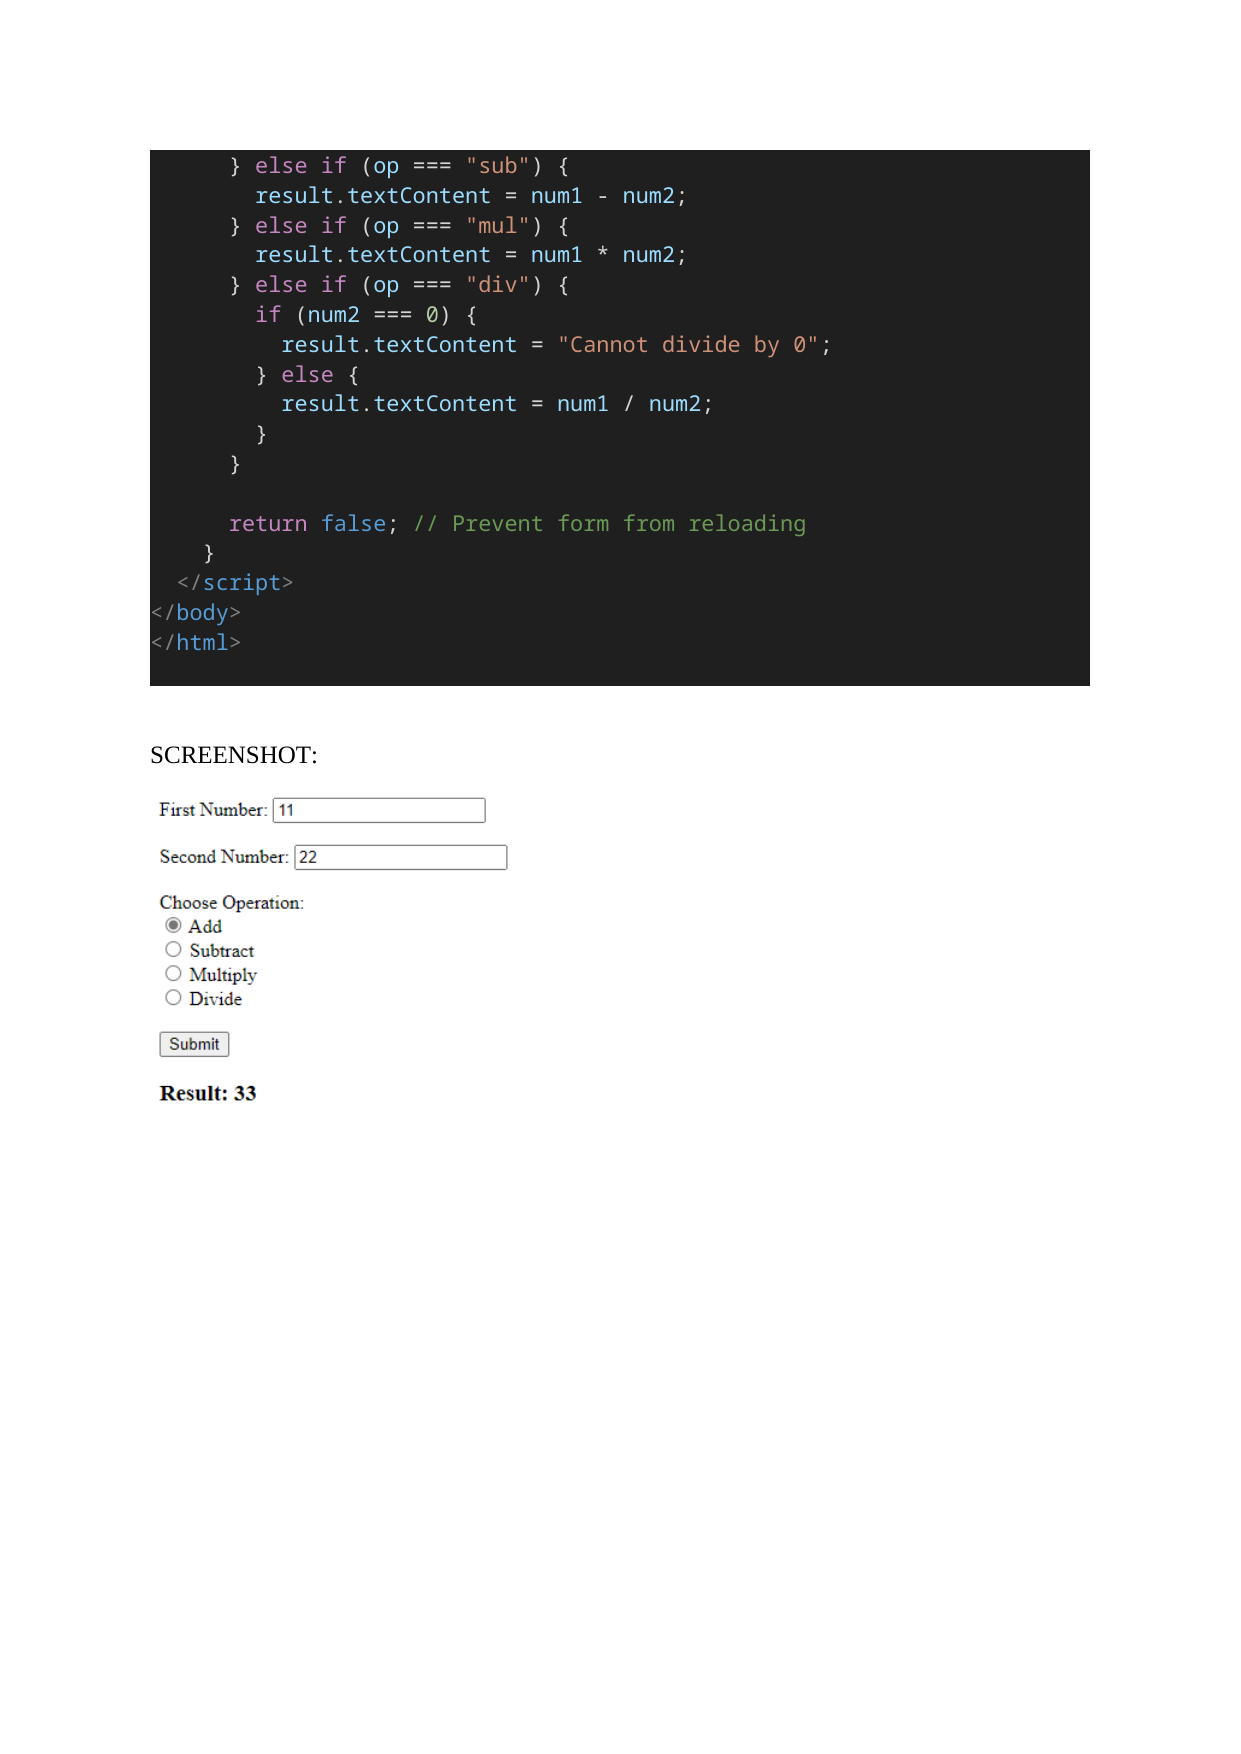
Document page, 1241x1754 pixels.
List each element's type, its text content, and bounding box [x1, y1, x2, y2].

text result.textContent = num1 - num2; [150, 180, 1090, 209]
text } else if (op === "mul") { [150, 209, 1090, 239]
text } else { [150, 358, 1090, 388]
text } [150, 537, 1090, 567]
text if (num2 === 0) { [150, 299, 1090, 329]
text result.textContent = num1 / num2; [150, 388, 1090, 418]
text SCREENSHOT: [150, 740, 1090, 769]
text } else if (op === "sub") { [150, 150, 1090, 180]
text </body> [150, 597, 1090, 627]
text return false; // Prevent form from reloading [150, 507, 1090, 537]
text </html> [150, 627, 1090, 656]
text </script> [150, 567, 1090, 597]
text result.textContent = num1 * num2; [150, 239, 1090, 269]
text } [150, 418, 1090, 448]
text } [150, 448, 1090, 478]
picture [150, 793, 1241, 1244]
text } else if (op === "div") { [150, 269, 1090, 299]
text result.textContent = "Cannot divide by 0"; [150, 329, 1090, 358]
